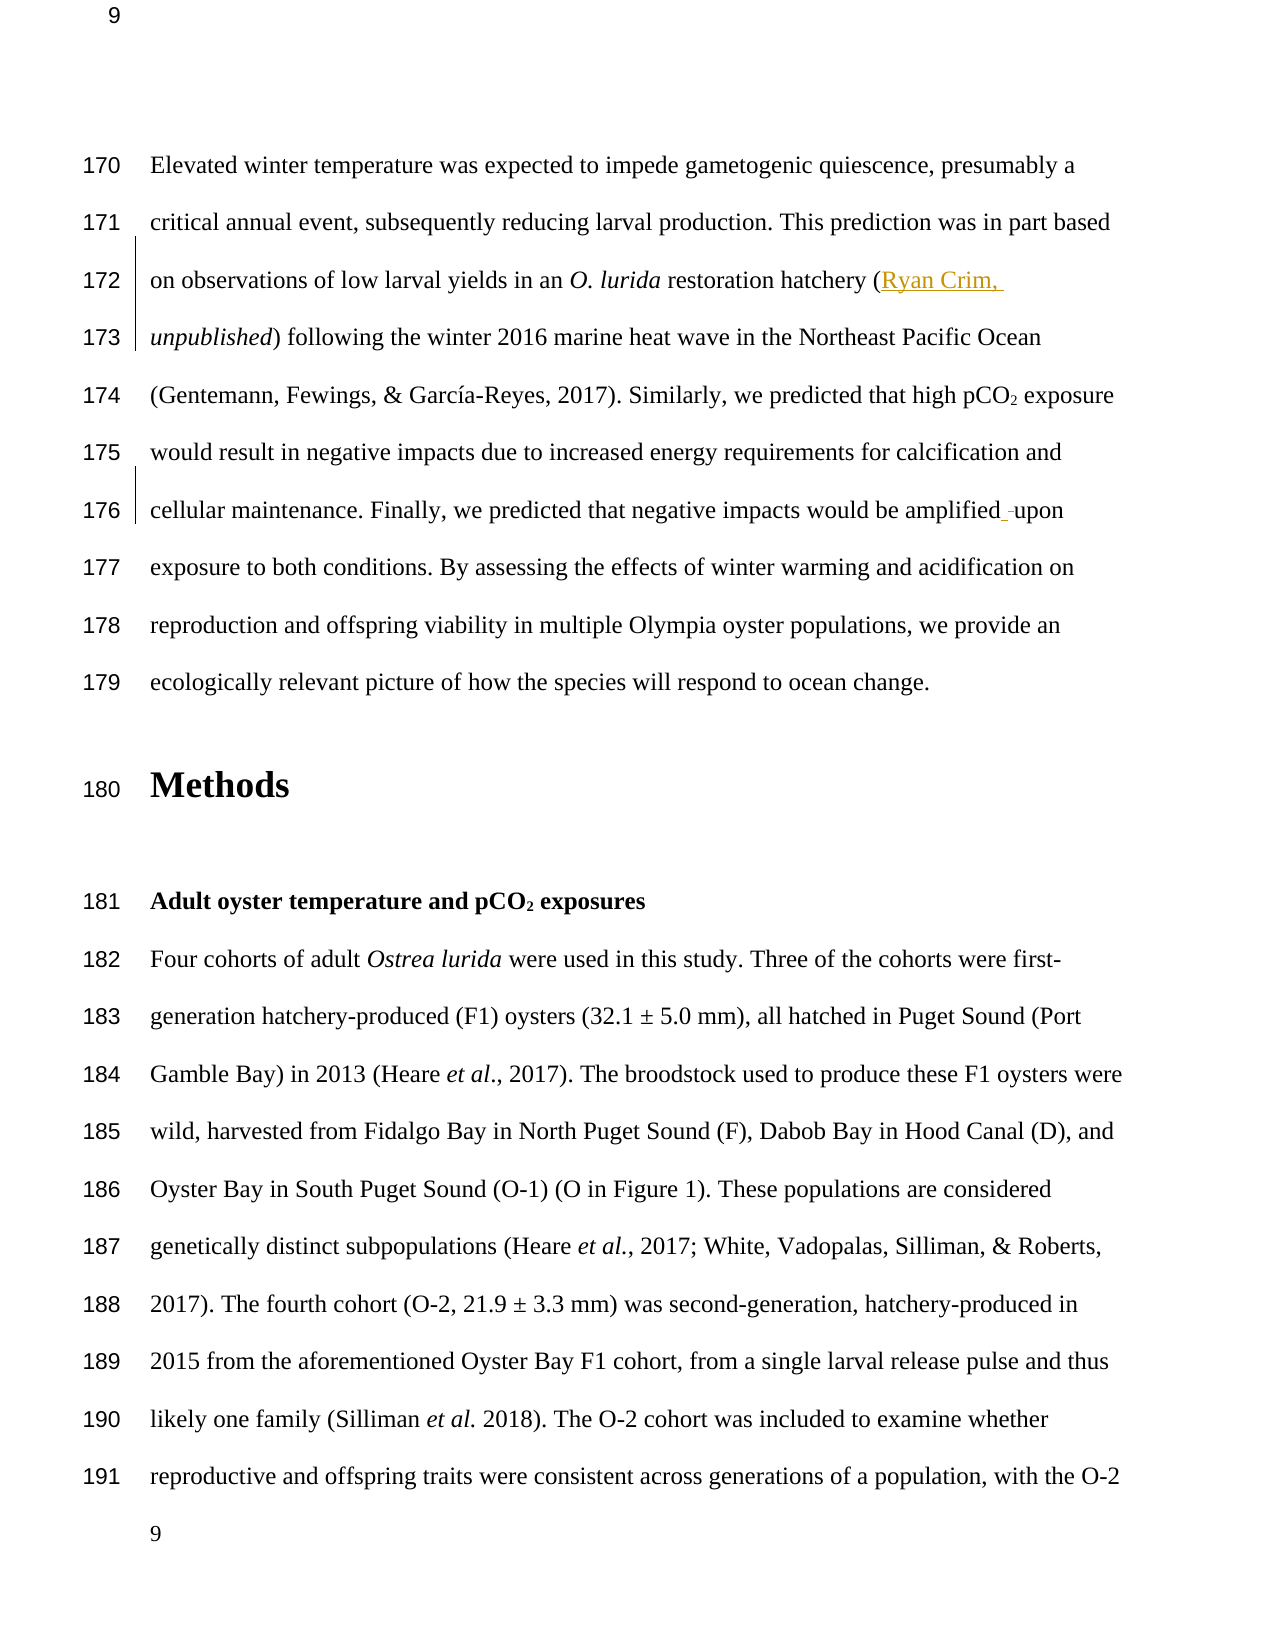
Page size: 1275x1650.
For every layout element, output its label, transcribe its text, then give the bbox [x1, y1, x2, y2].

text Methods [150, 762, 1125, 806]
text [150, 150, 1125, 696]
text Adult oyster temperature and pCO2 exposures [150, 886, 1125, 915]
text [150, 944, 1125, 1490]
